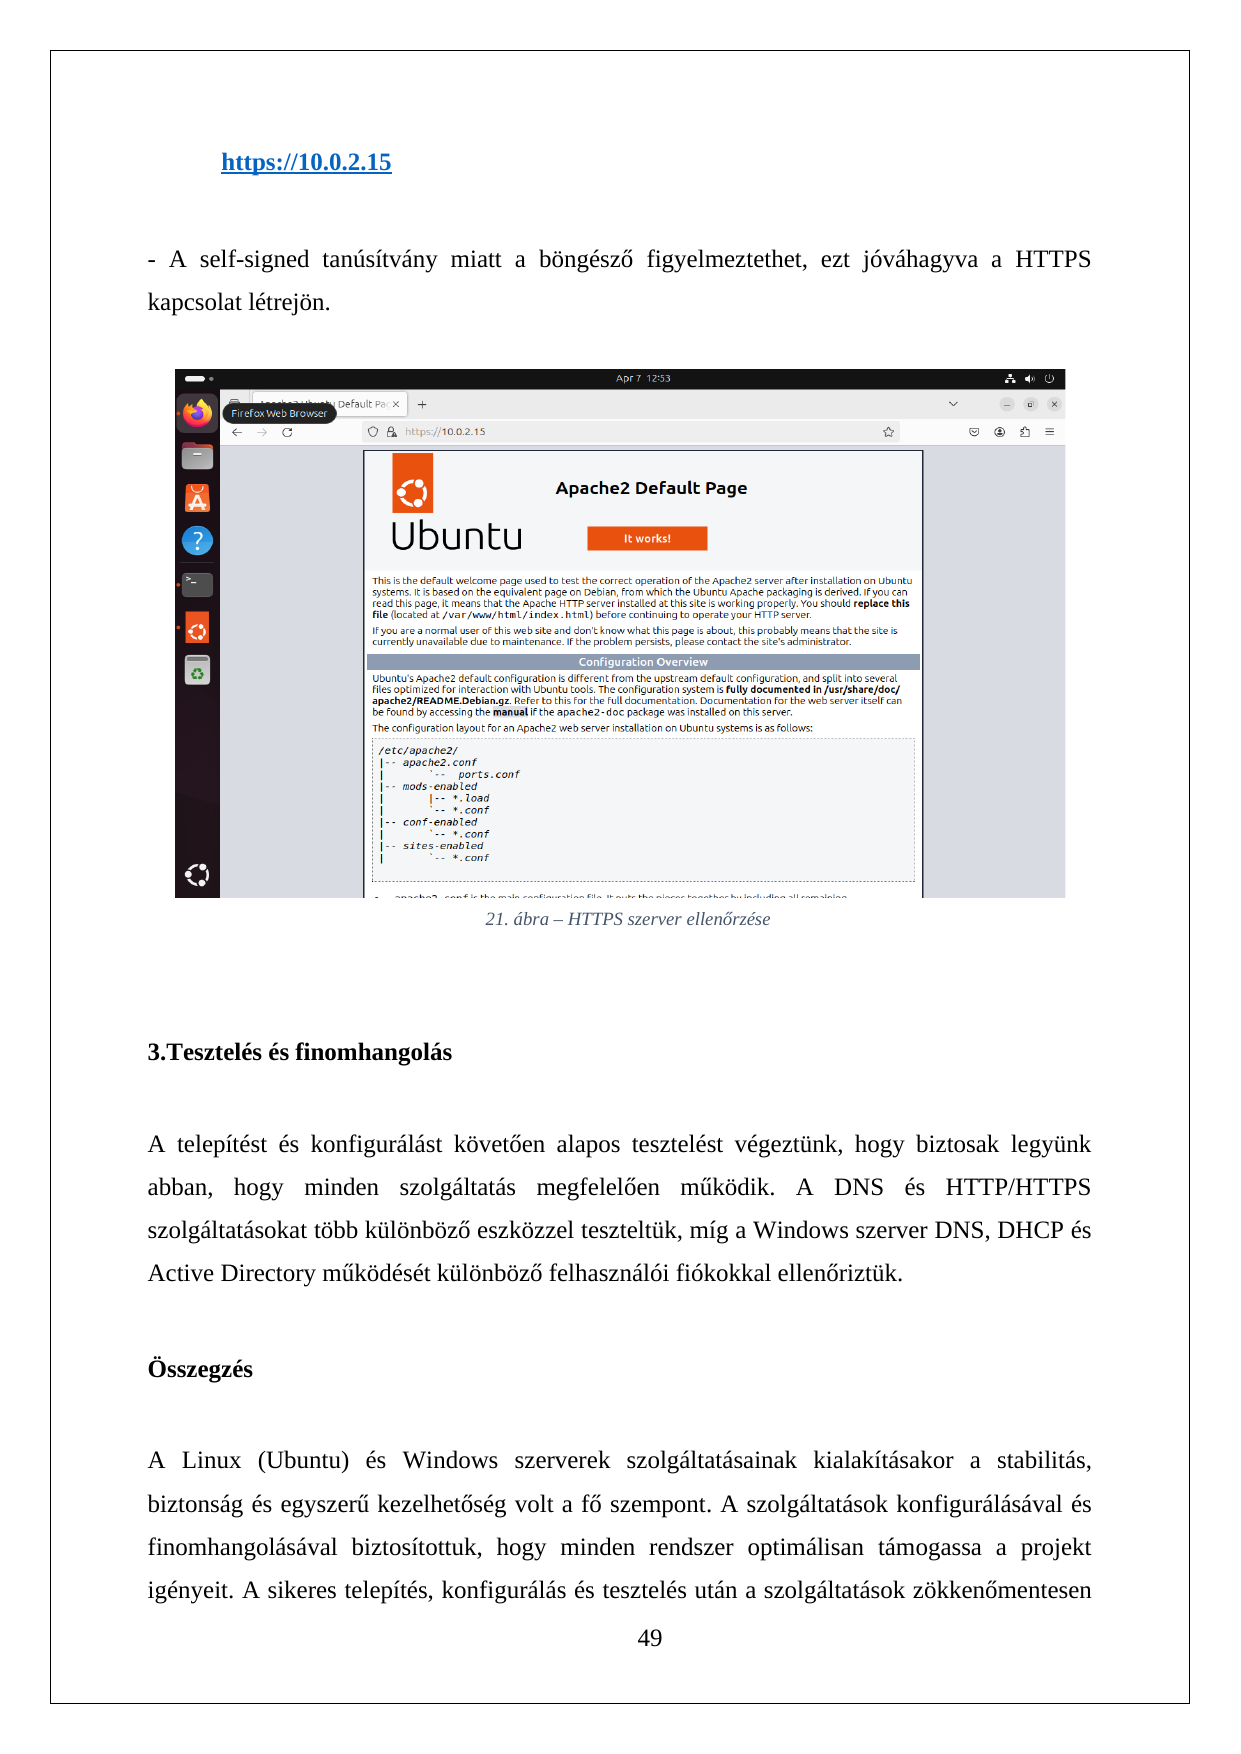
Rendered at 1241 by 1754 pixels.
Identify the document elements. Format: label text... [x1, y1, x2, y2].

text https://10.0.2.15 [147, 147, 1093, 176]
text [147, 1402, 1093, 1604]
text - A self-signed tanúsítvány miatt a böngésző figyelmeztethet, ezt jóváhagyva a HTTPS kapcsolat létrejön. [147, 244, 1093, 316]
text 3.Tesztelés és finomhangolás [147, 1037, 1093, 1066]
text Összegzés [147, 1354, 1093, 1383]
picture [175, 369, 1066, 898]
text A telepítést és konfigurálást követően alapos tesztelést végeztünk, hogy biztosak legyünk abban, hogy minden szolgáltatás megfelelően működik. A DNS és HTTP/HTTPS szolgáltatásokat több különböző eszközzel teszteltük, míg a Windows szerver DNS, DHCP és Active Directory működését különböző felhasználói fiókokkal ellenőriztük. [147, 1086, 1093, 1287]
